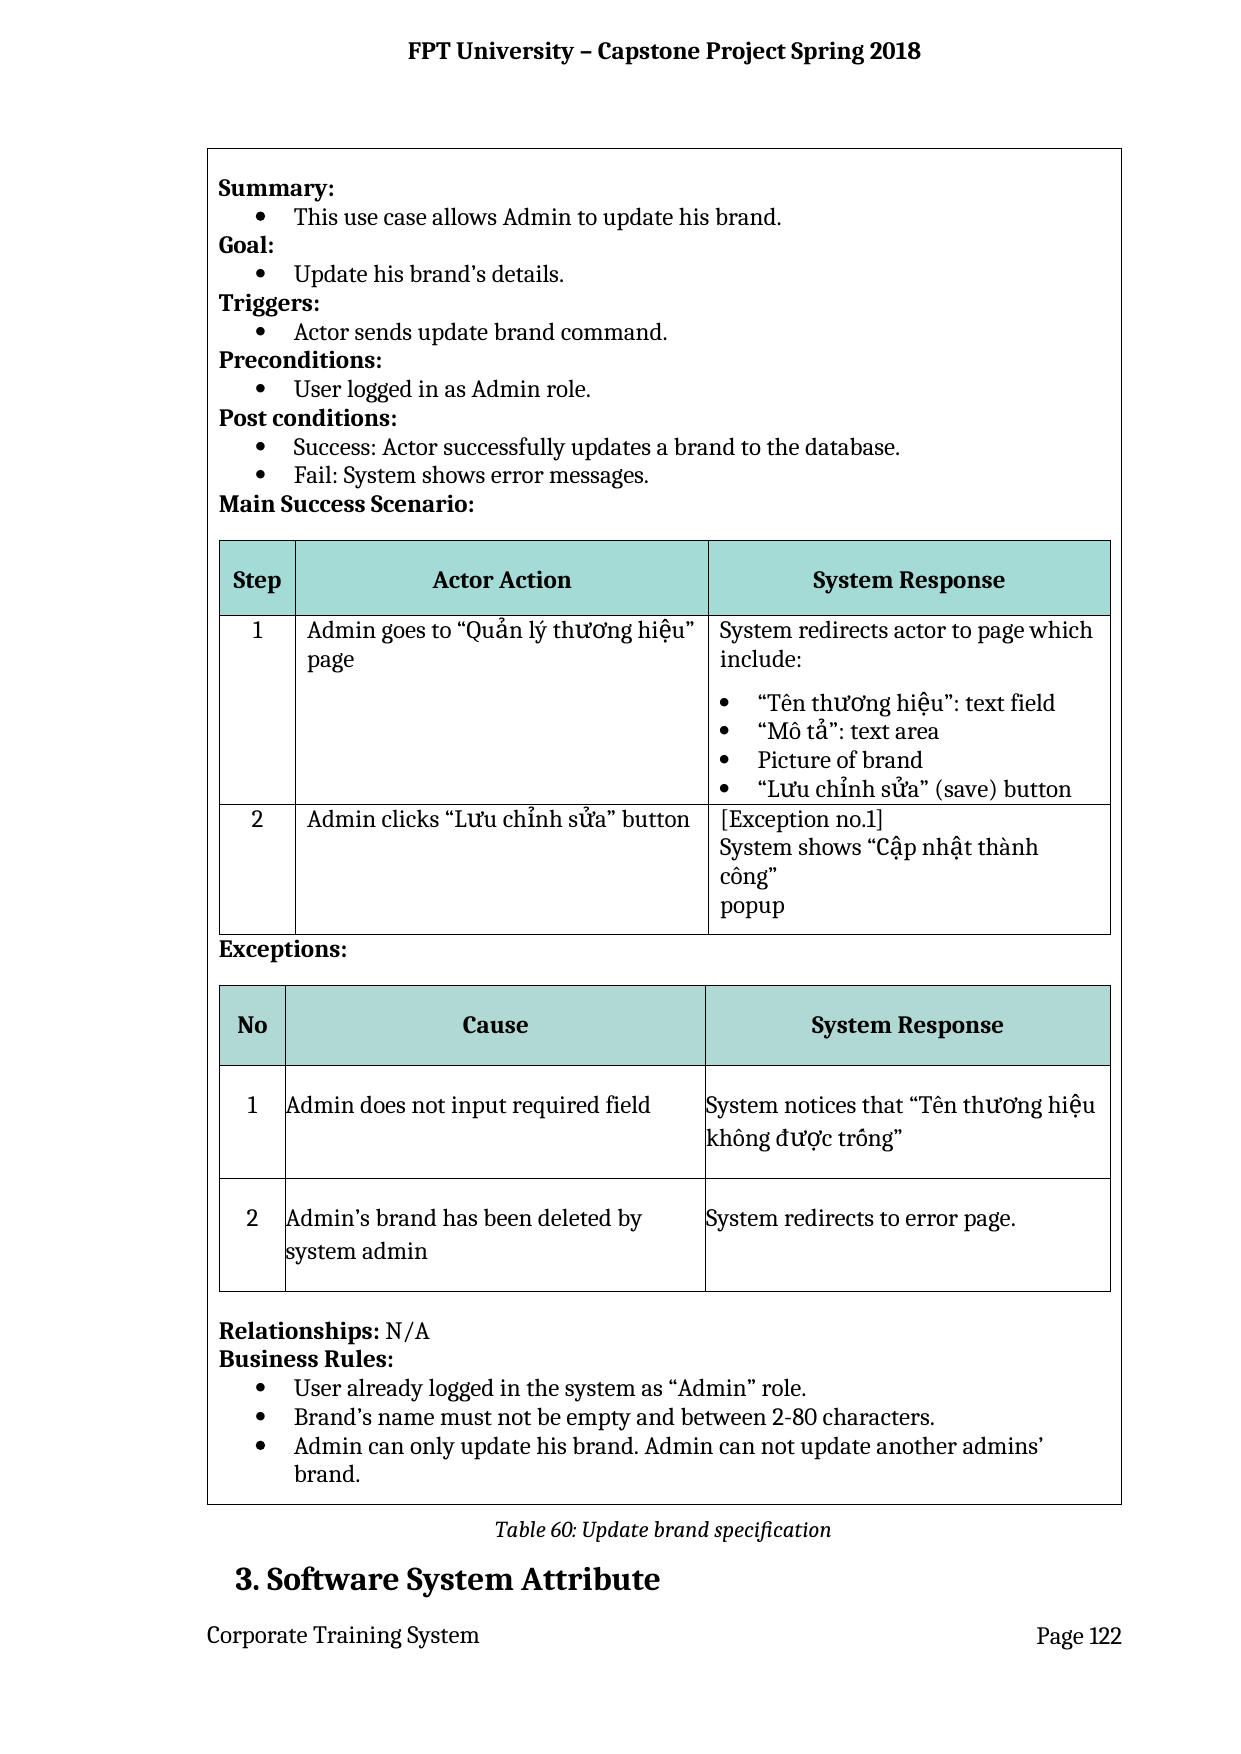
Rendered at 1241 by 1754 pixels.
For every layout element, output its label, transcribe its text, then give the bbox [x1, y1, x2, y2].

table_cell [208, 149, 1121, 1504]
text 3. Software System Attribute [235, 1560, 1124, 1598]
list Table 60: Update brand specification [207, 1517, 1122, 1544]
